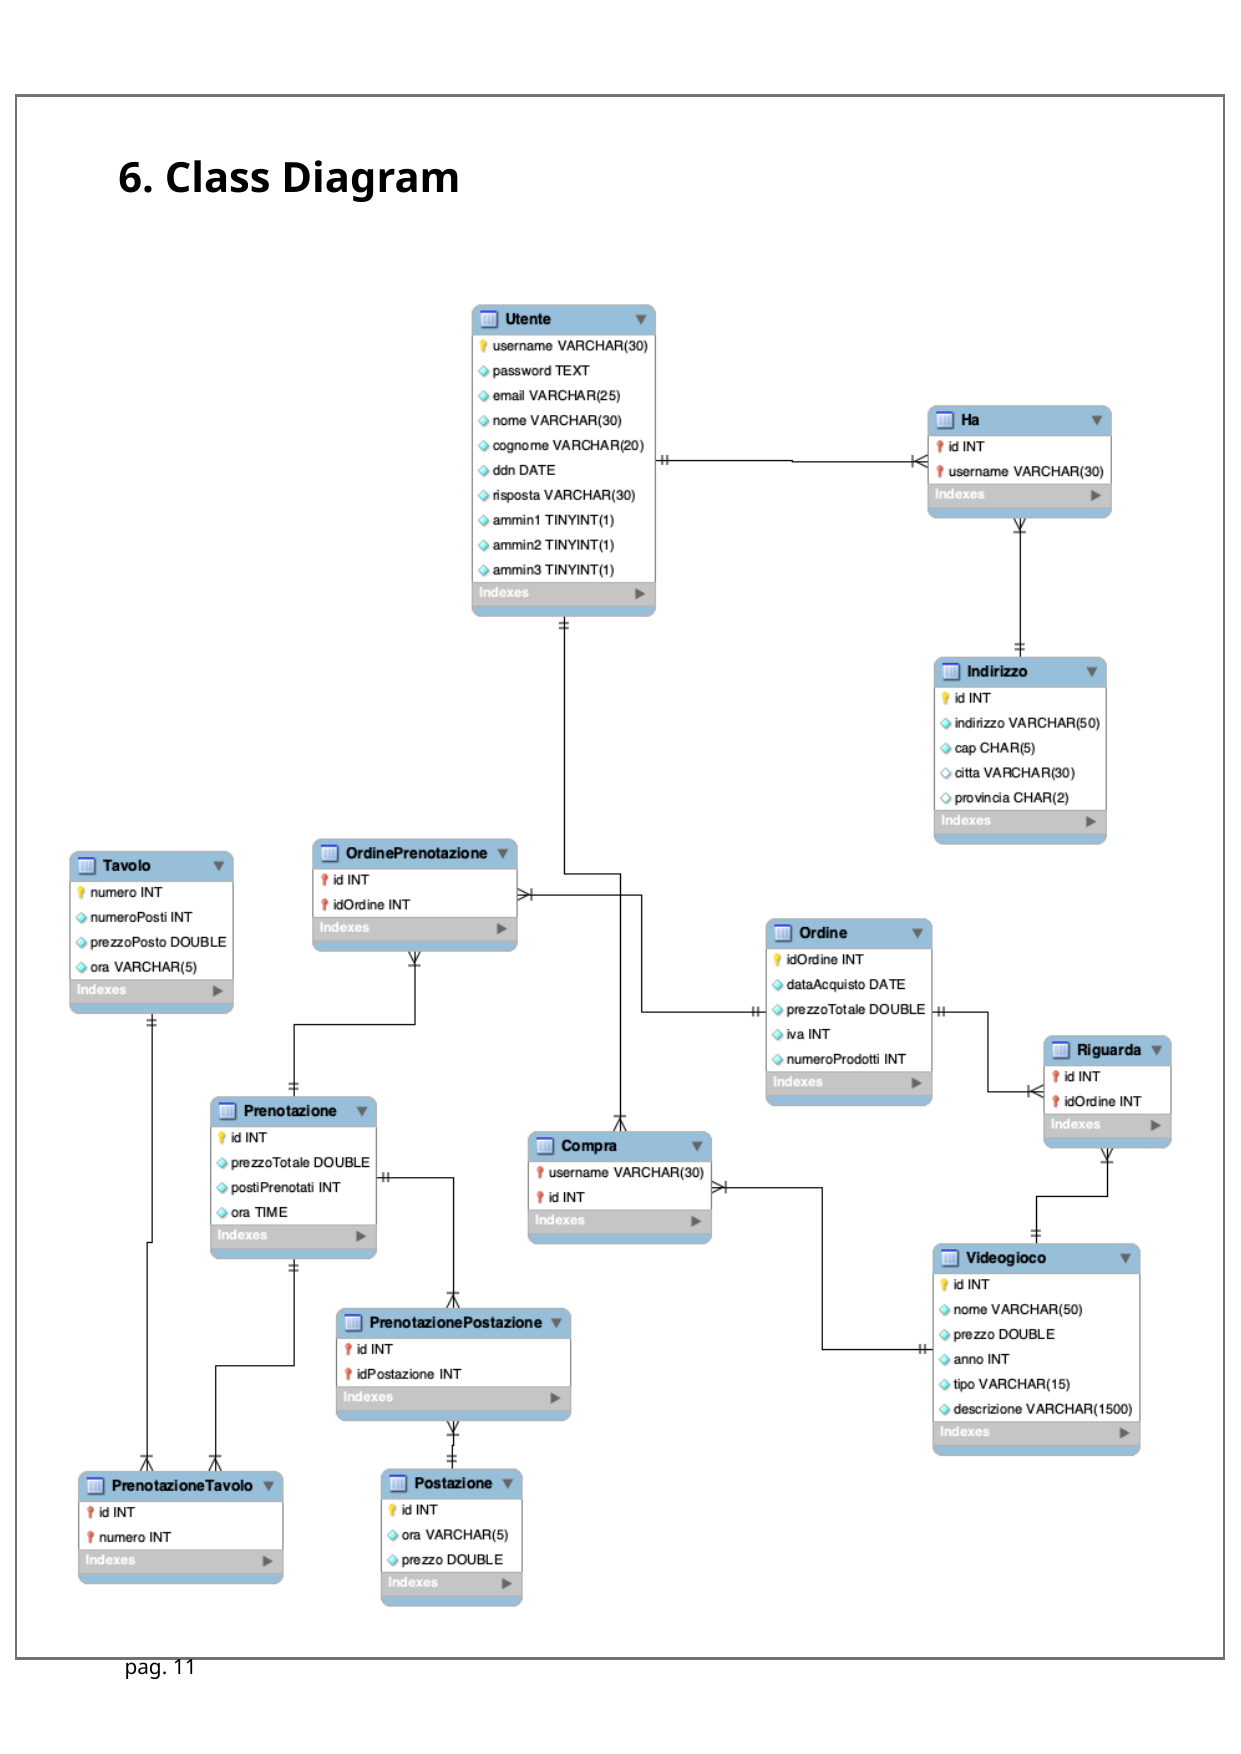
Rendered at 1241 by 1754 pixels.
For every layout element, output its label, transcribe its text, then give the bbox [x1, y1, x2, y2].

picture [57, 293, 1183, 1618]
text 6. Class Diagram [118, 148, 1122, 204]
